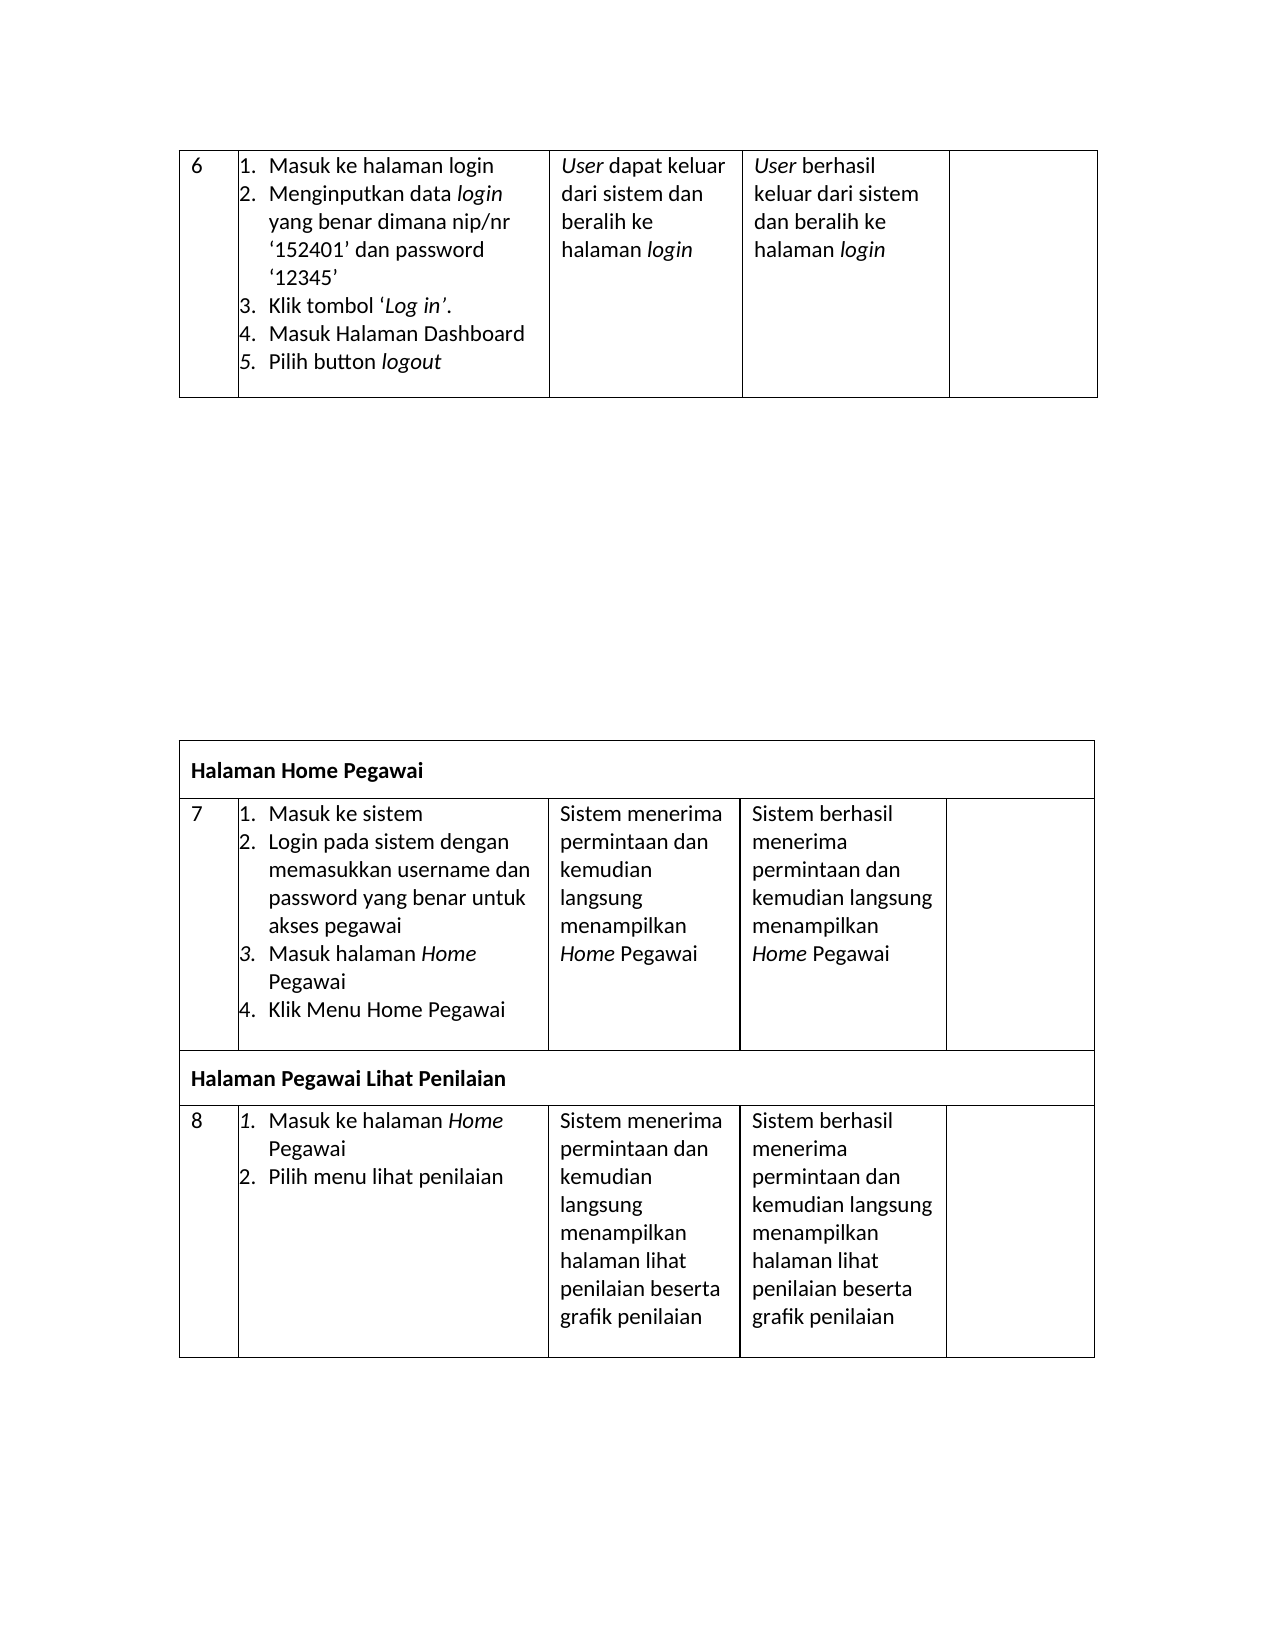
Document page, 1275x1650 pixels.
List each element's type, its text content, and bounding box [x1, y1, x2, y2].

table_cell User berhasil keluar dari sistem dan beralih ke halaman login [743, 151, 949, 397]
table_cell 7 [180, 799, 238, 1050]
table_cell [950, 151, 1097, 397]
table_cell [947, 799, 1094, 1050]
table_header Halaman Home Pegawai [180, 741, 1094, 798]
table_cell Sistem menerima permintaan dan kemudian langsung menampilkan halaman lihat penilaian beserta grafik penilaian [549, 1106, 739, 1357]
table_cell 8 [180, 1106, 238, 1357]
table_cell User dapat keluar dari sistem dan beralih ke halaman login [550, 151, 742, 397]
table_cell Sistem menerima permintaan dan kemudian langsung menampilkan Home Pegawai [549, 799, 739, 1050]
table_cell Sistem berhasil menerima permintaan dan kemudian langsung menampilkan halaman lihat penilaian beserta grafik penilaian [741, 1106, 946, 1357]
table_cell Masuk ke halaman Home Pegawai Pilih menu lihat penilaian [239, 1106, 548, 1357]
table_cell Masuk ke halaman login Menginputkan data login yang benar dimana nip/nr ‘152401’ dan password ‘12345’ Klik tombol ‘Log in’. Masuk Halaman Dashboard Pilih button logout [239, 151, 549, 397]
table_cell [947, 1106, 1094, 1357]
table_cell Sistem berhasil menerima permintaan dan kemudian langsung menampilkan Home Pegawai [741, 799, 946, 1050]
table_cell 6 [180, 151, 238, 397]
table_cell Halaman Pegawai Lihat Penilaian [180, 1051, 1094, 1105]
table_cell Masuk ke sistem Login pada sistem dengan memasukkan username dan password yang benar untuk akses pegawai Masuk halaman Home Pegawai Klik Menu Home Pegawai [239, 799, 548, 1050]
